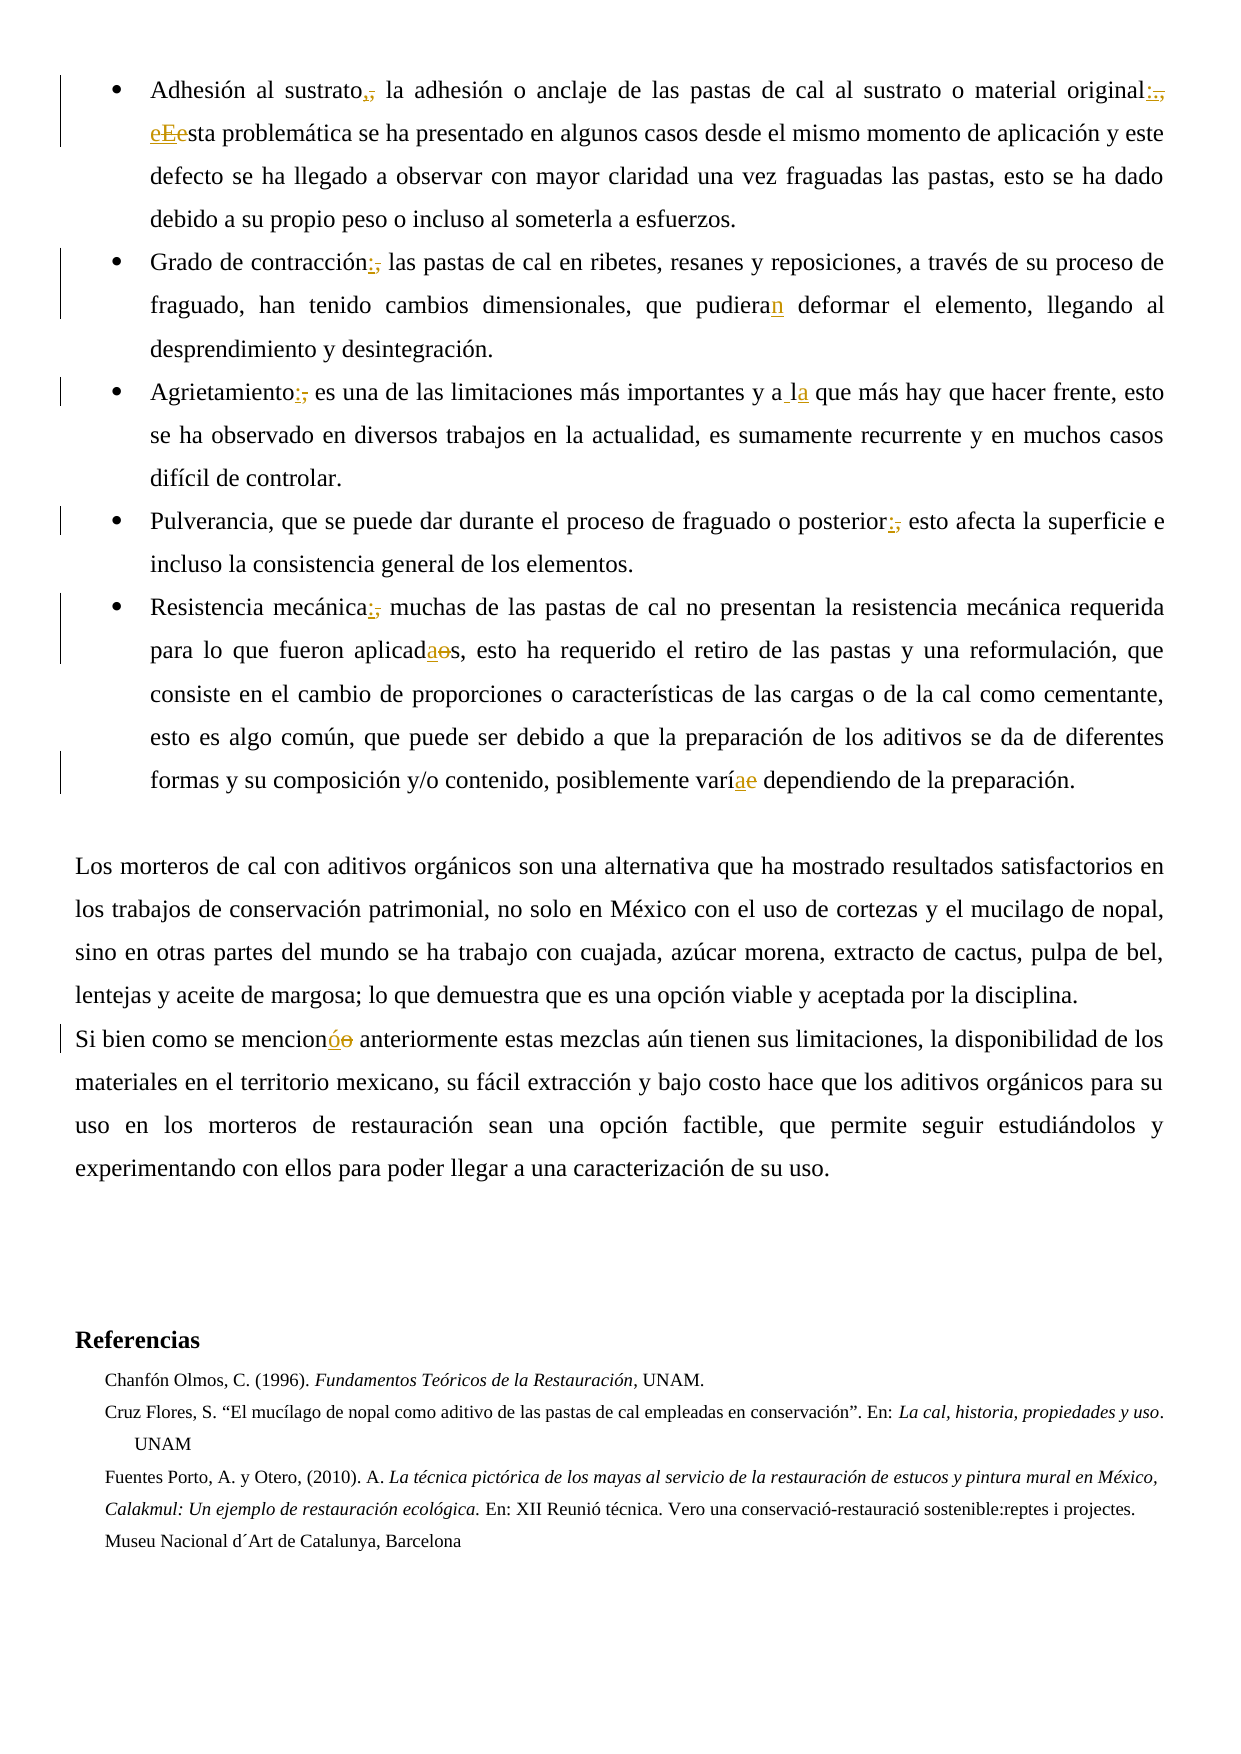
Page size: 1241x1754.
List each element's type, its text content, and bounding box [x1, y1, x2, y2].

list Grado de contracción las pastas de cal en ribetes, resanes y reposiciones, a través de su proceso de fraguado, han tenido cambios dimensionales, que pudiera deformar el elemento, llegando al desprendimiento y desintegración. [112, 247, 1165, 362]
text Chanfón Olmos, C. (1996). Fundamentos Teóricos de la Restauración, UNAM. [104, 1369, 1165, 1390]
text Cruz Flores, S. “El mucílago de nopal como aditivo de las pastas de cal empleadas en conservación”. En: La cal, historia, propiedades y uso. UNAM [104, 1401, 1165, 1455]
text Fuentes Porto, A. y Otero, (2010). A. La técnica pictórica de los mayas al servicio de la restauración de estucos y pintura mural en México, Calakmul: Un ejemplo de restauración ecológica. En: XII Reunió técnica. Vero una conservació-restauració sostenible:reptes i projectes. Museu Nacional d´Art de Catalunya, Barcelona [104, 1466, 1165, 1552]
text Los morteros de cal con aditivos orgánicos son una alternativa que ha mostrado resultados satisfactorios en los trabajos de conservación patrimonial, no solo en México con el uso de cortezas y el mucilago de nopal, sino en otras partes del mundo se ha trabajo con cuajada, azúcar morena, extracto de cactus, pulpa de bel, lentejas y aceite de margosa; lo que demuestra que es una opción viable y aceptada por la disciplina. [75, 851, 1165, 1009]
list Pulverancia, que se puede dar durante el proceso de fraguado o posterior esto afecta la superficie e incluso la consistencia general de los elementos. [112, 506, 1165, 578]
list Adhesión al sustrato la adhesión o anclaje de las pastas de cal al sustrato o material original sta problemática se ha presentado en algunos casos desde el mismo momento de aplicación y este defecto se ha llegado a observar con mayor claridad una vez fraguadas las pastas, esto se ha dado debido a su propio peso o incluso al someterla a esfuerzos. [112, 75, 1165, 233]
text Referencias [75, 1326, 1165, 1354]
text Si bien como se mencion anteriormente estas mezclas aún tienen sus limitaciones, la disponibilidad de los materiales en el territorio mexicano, su fácil extracción y bajo costo hace que los aditivos orgánicos para su uso en los morteros de restauración sean una opción factible, que permite seguir estudiándolos y experimentando con ellos para poder llegar a una caracterización de su uso. [75, 1024, 1165, 1182]
list Agrietamiento es una de las limitaciones más importantes y al que más hay que hacer frente, esto se ha observado en diversos trabajos en la actualidad, es sumamente recurrente y en muchos casos difícil de controlar. [112, 377, 1165, 492]
list Resistencia mecánica muchas de las pastas de cal no presentan la resistencia mecánica requerida para lo que fueron aplicads, esto ha requerido el retiro de las pastas y una reformulación, que consiste en el cambio de proporciones o características de las cargas o de la cal como cementante, esto es algo común, que puede ser debido a que la preparación de los aditivos se da de diferentes formas y su composición y/o contenido, posiblemente varí dependiendo de la preparación. [112, 592, 1165, 794]
